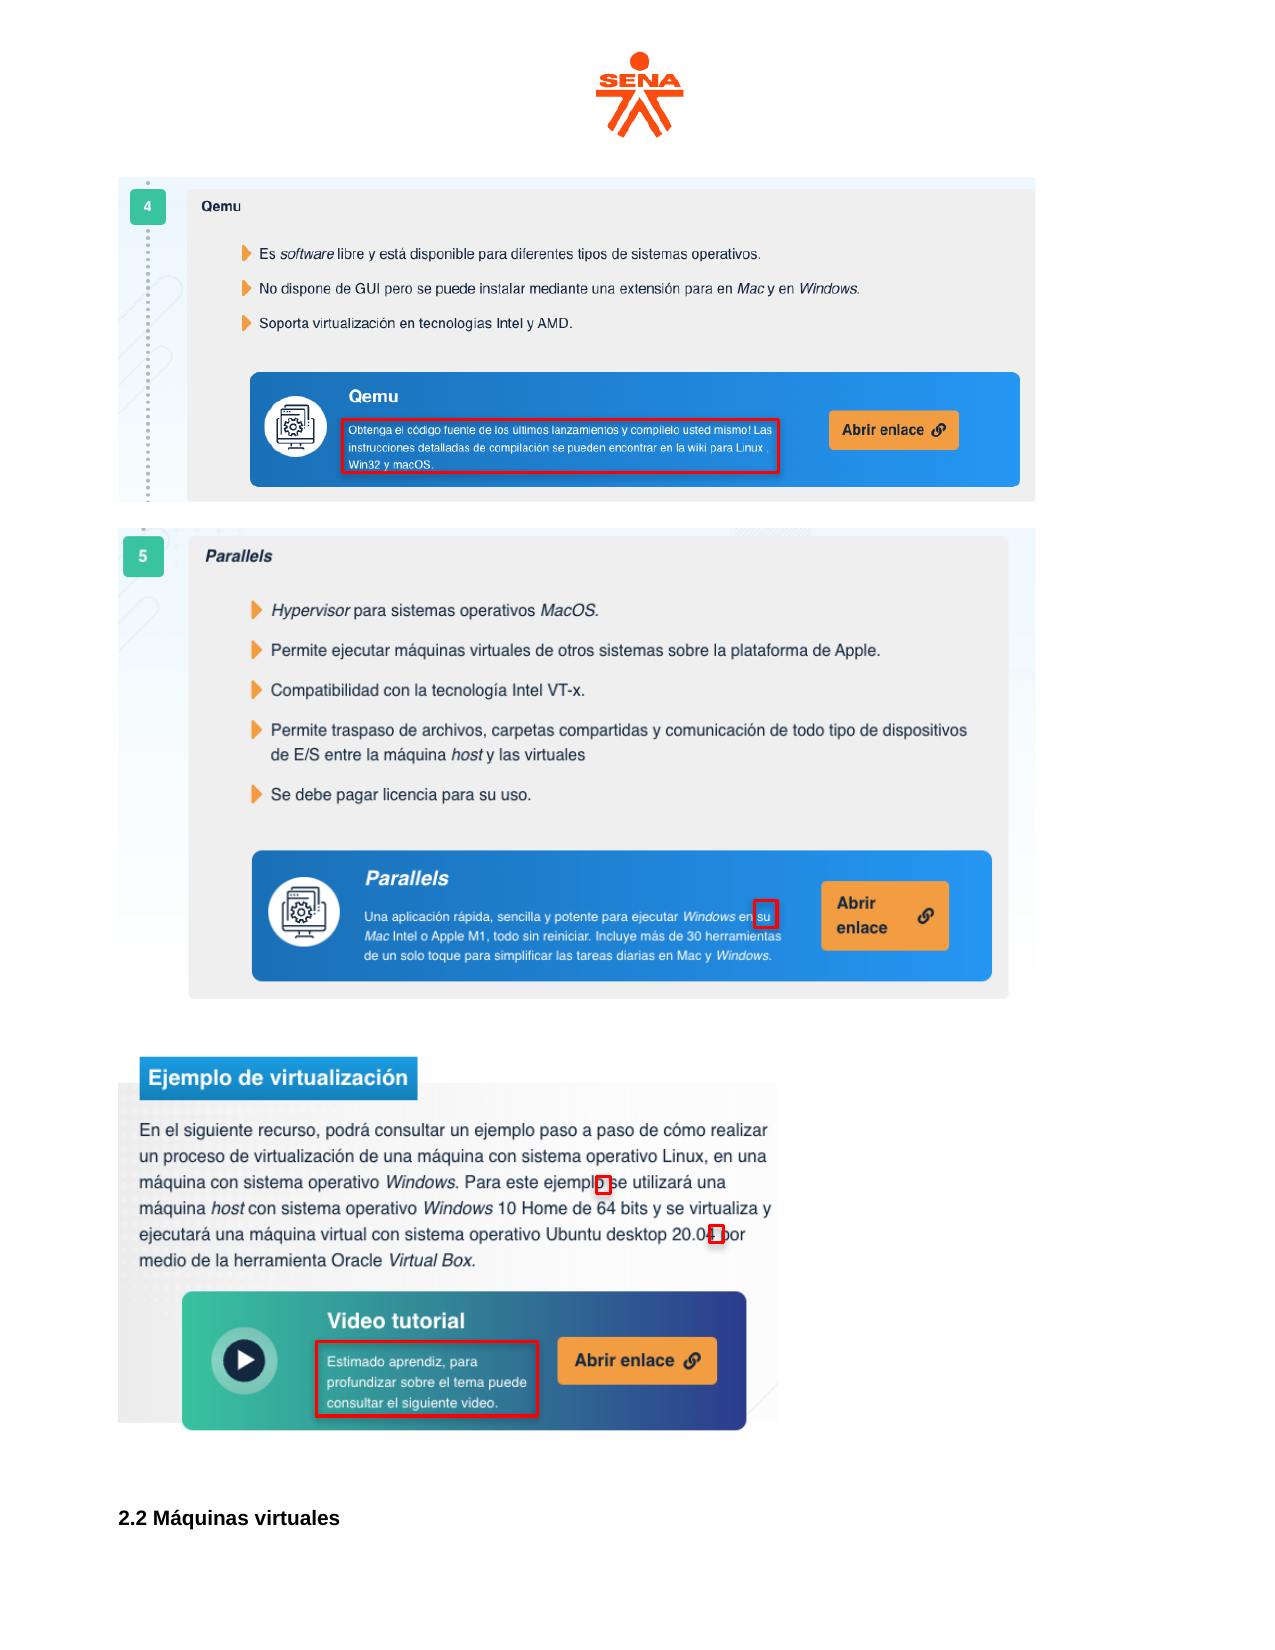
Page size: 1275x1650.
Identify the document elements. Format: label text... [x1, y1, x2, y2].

picture [118, 528, 1036, 1007]
picture [118, 1034, 779, 1451]
picture [118, 177, 1036, 502]
picture [585, 48, 690, 142]
text 2.2 Máquinas virtuales [118, 1506, 1157, 1529]
